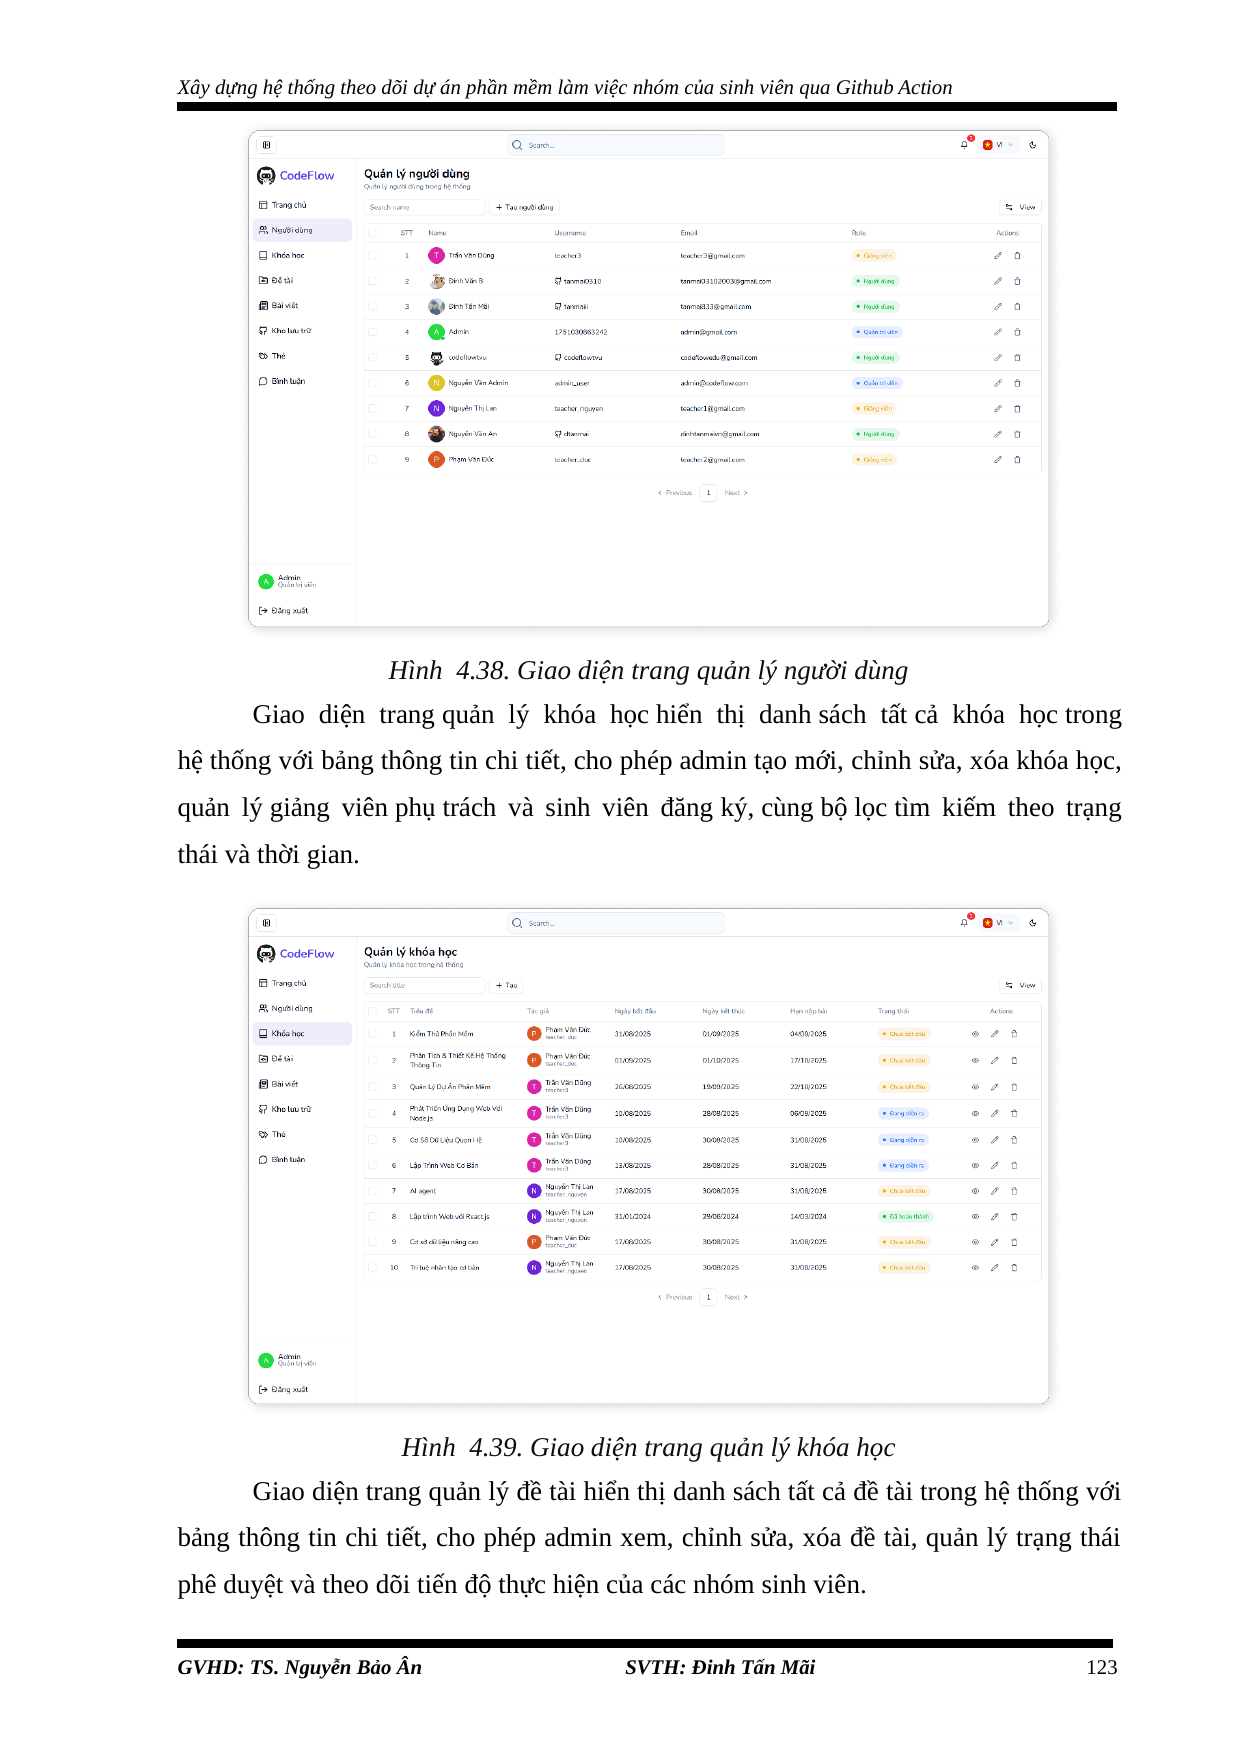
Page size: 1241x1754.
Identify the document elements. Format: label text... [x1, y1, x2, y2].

text Giao diện trang quản lý đề tài hiển thị danh sách tất cả đề tài trong hệ thống với bảng thông tin chi tiết, cho phép admin xem, chỉnh sửa, xóa đề tài, quản lý trạng thái phê duyệt và theo dõi tiến độ thực hiện của các nhóm sinh viên. [177, 1475, 1122, 1599]
text Giao diện trang quản lý khóa học hiển thị danh sách tất cả khóa học trong hệ thống với bảng thông tin chi tiết, cho phép admin tạo mới, chỉnh sửa, xóa khóa học, quản lý giảng viên phụ trách và sinh viên đăng ký, cùng bộ lọc tìm kiếm theo trạng thái và thời gian. [177, 698, 1122, 869]
picture [236, 118, 1063, 642]
picture [236, 896, 1063, 1419]
